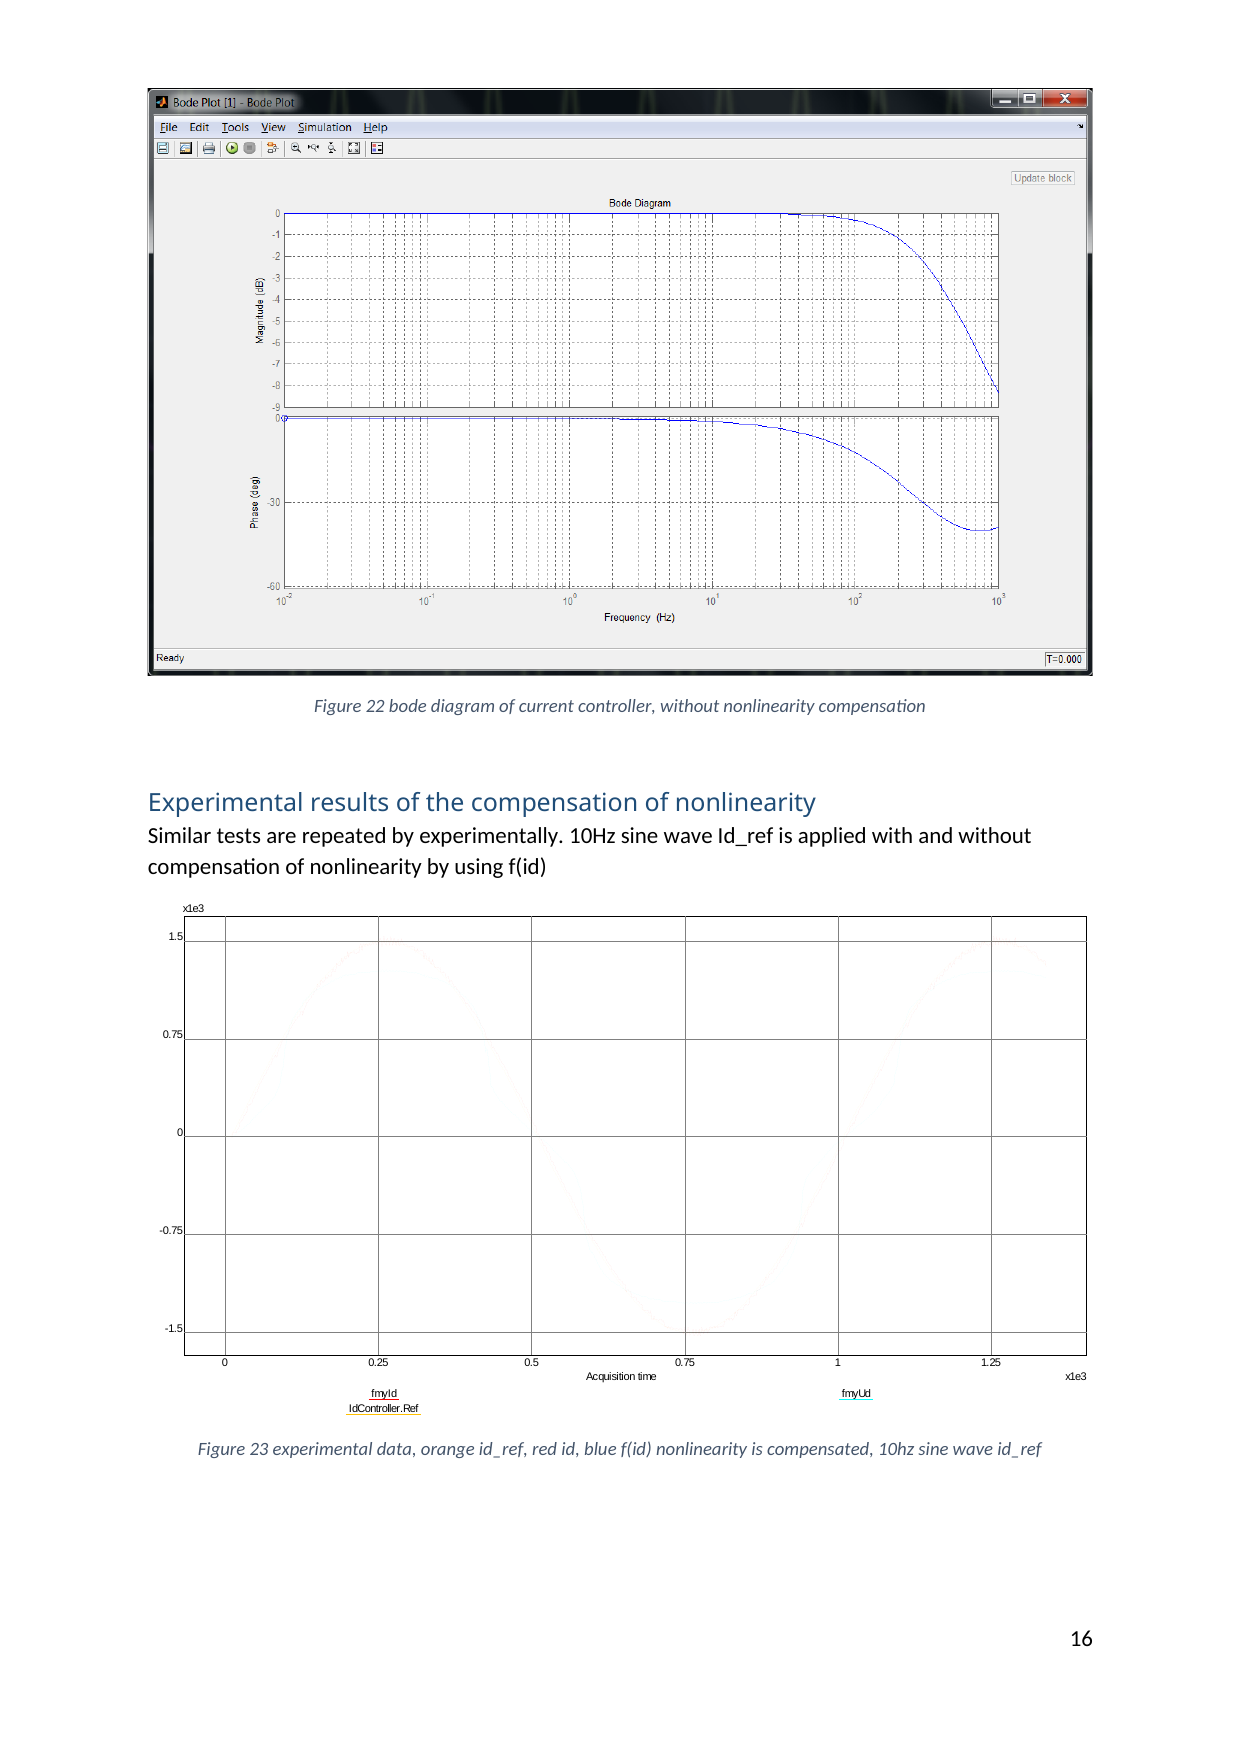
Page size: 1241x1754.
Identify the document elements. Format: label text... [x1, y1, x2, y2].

subtitle Experimental results of the compensation of nonlinearity [148, 785, 1093, 819]
text Similar tests are repeated by experimentally. 10Hz sine wave Id_ref is applied with and without compensation of nonlinearity by using f(id) [148, 822, 1093, 880]
text Figure 22 bode diagram of current controller, without nonlinearity compensation [148, 694, 1093, 717]
picture [147, 88, 1093, 676]
text Figure 23 experimental data, orange id_ref, red id, blue f(id) nonlinearity is compensated, 10hz sine wave id_ref [148, 1438, 1093, 1461]
